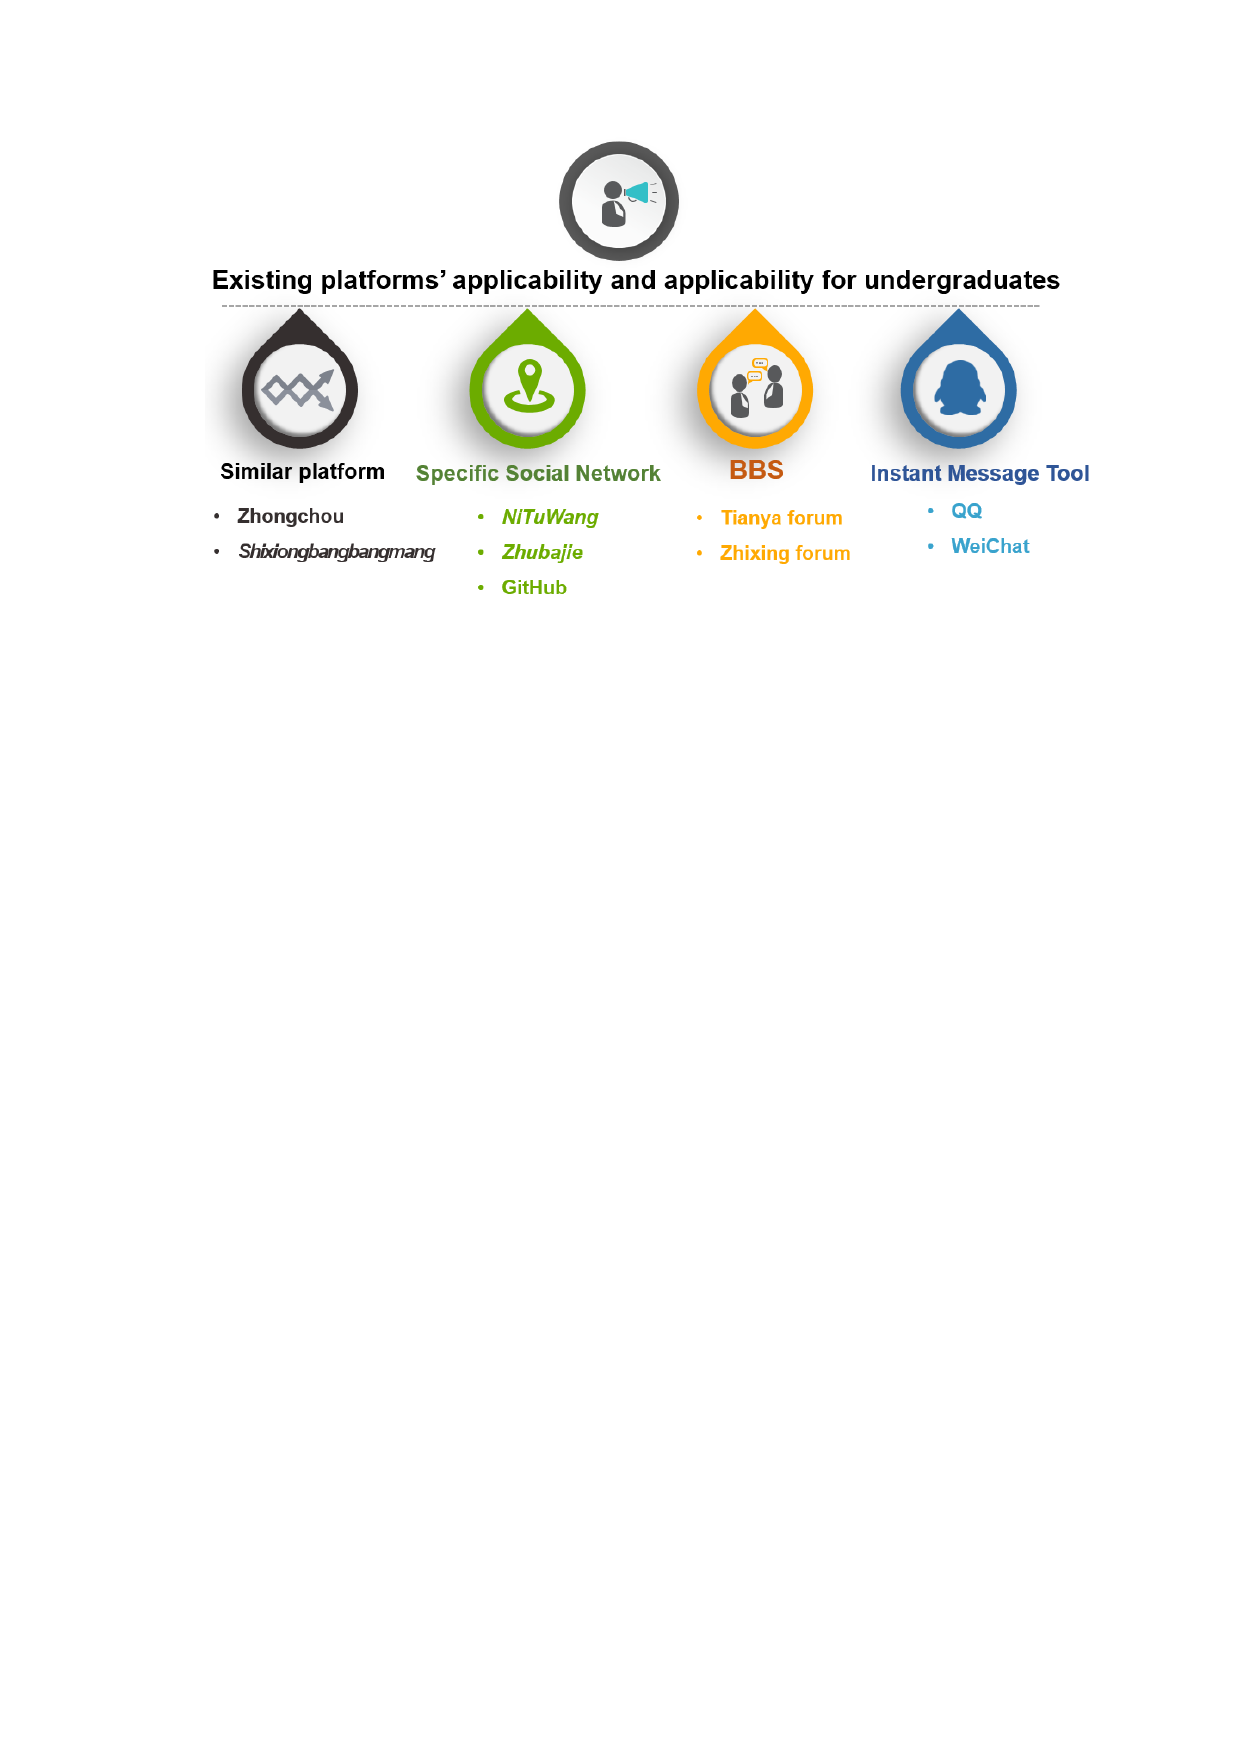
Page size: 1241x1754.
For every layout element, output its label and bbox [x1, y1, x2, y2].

picture [205, 129, 1095, 599]
